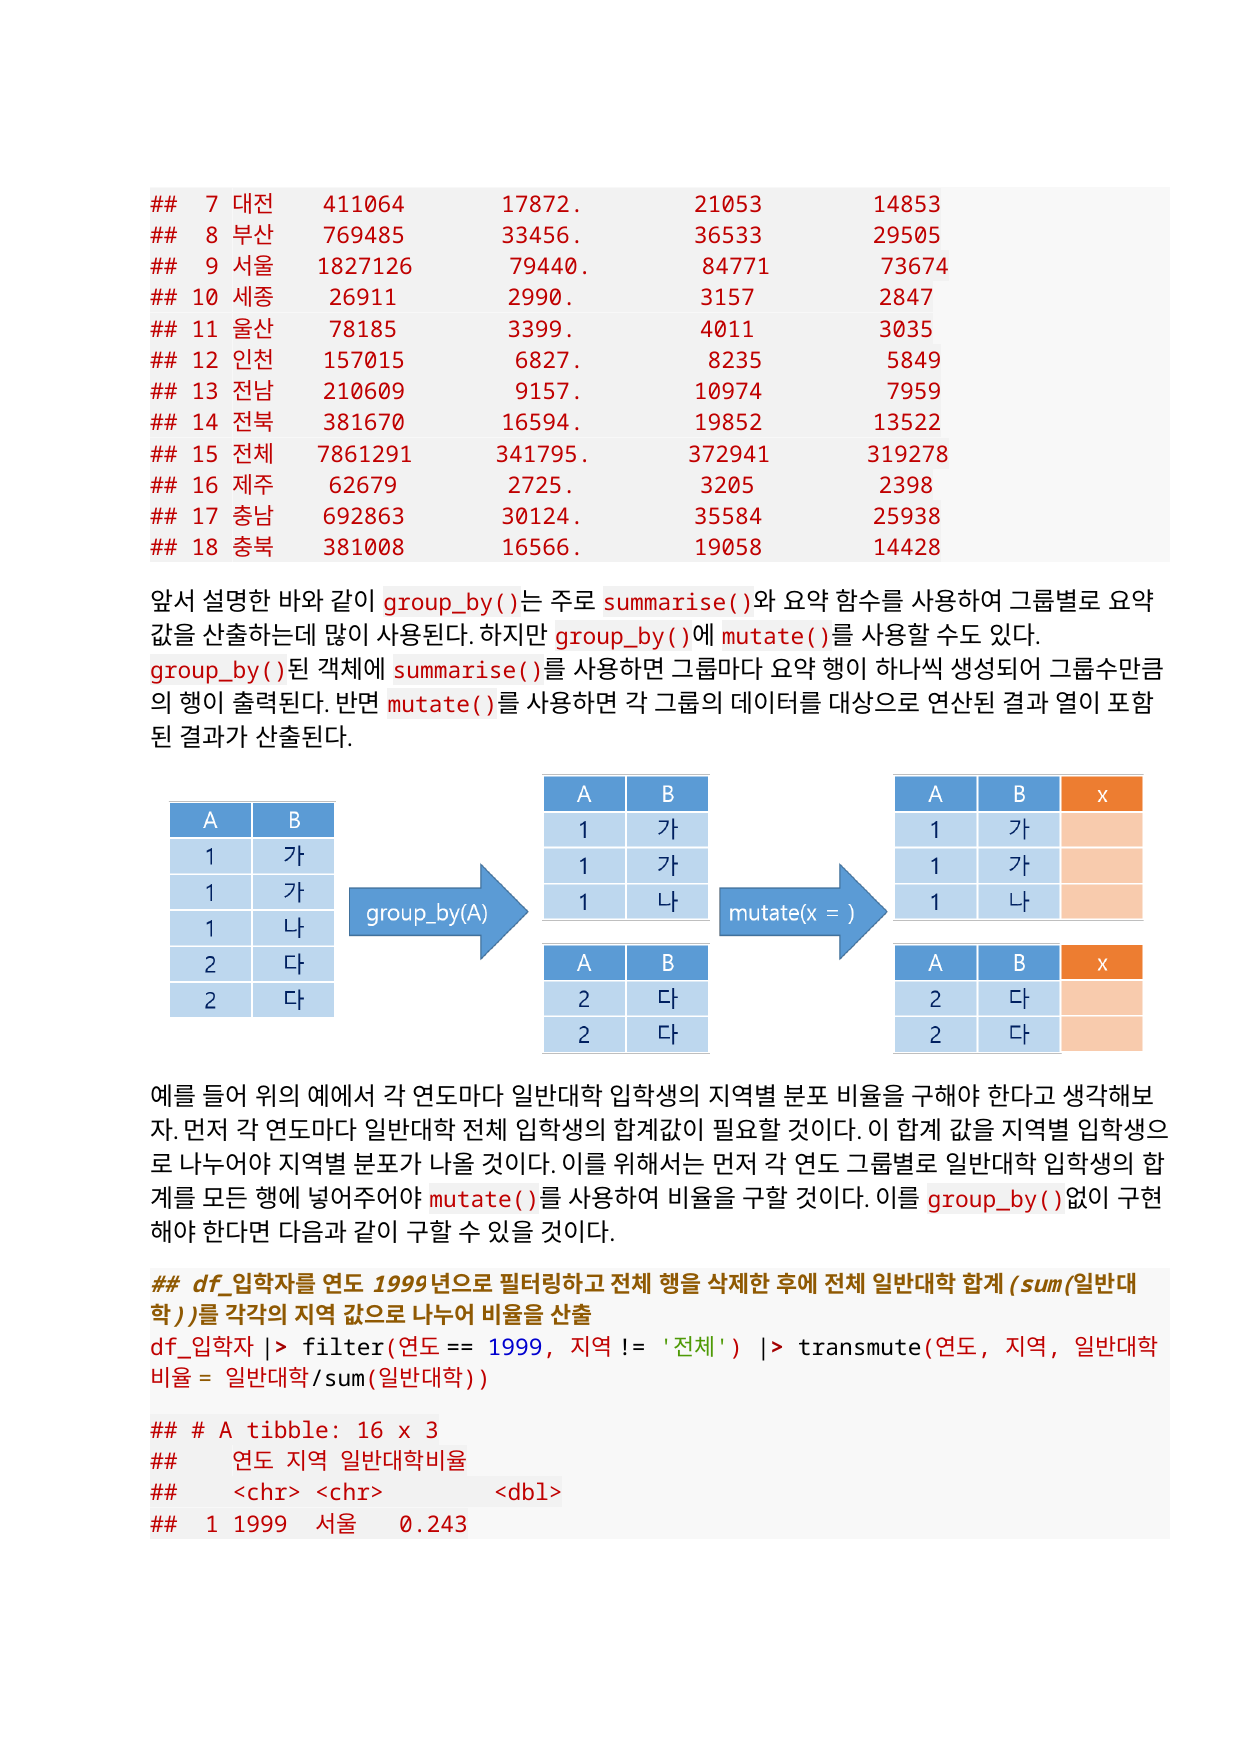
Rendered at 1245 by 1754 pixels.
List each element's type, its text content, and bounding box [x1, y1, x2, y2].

text 예를 들어 위의 예에서 각 연도마다 일반대학 입학생의 지역별 분포 비율을 구해야 한다고 생각해보자. 먼저 각 연도마다 일반대학 전체 입학생의 합계값이 필요할 것이다. 이 합계 값을 지역별 입학생으로 나누어야 지역별 분포가 나올 것이다. 이를 위해서는 먼저 각 연도 그룹별로 일반대학 입학생의 합계를 모든 행에 넣어주어야 mutate()를 사용하여 비율을 구할 것이다. 이를 group_by()없이 구현해야 한다면 다음과 같이 구할 수 있을 것이다. [150, 1079, 1170, 1249]
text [150, 187, 1170, 562]
text ## df_입학자를 연도 1999년으로 필터링하고 전체 행을 삭제한 후에 전체 일반대학 합계(sum(일반대학))를 각각의 지역 값으로 나누어 비율을 산출 df_입학자 |> filter(연도 == 1999, 지역 != '전체') |> transmute(연도, 지역, 일반대학비율 = 일반대학/sum(일반대학)) [490, 1268, 1170, 1393]
text 앞서 설명한 바와 같이 group_by()는 주로 summarise()와 요약 함수를 사용하여 그룹별로 요약 값을 산출하는데 많이 사용된다. 하지만 group_by()에 mutate()를 사용할 수도 있다. group_by()된 객체에 summarise()를 사용하면 그룹마다 요약 행이 하나씩 생성되어 그룹수만큼의 행이 출력된다. 반면 mutate()를 사용하면 각 그룹의 데이터를 대상으로 연산된 결과 열이 포함된 결과가 산출된다. [150, 583, 1170, 754]
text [150, 1414, 1170, 1539]
picture [168, 772, 1144, 1061]
